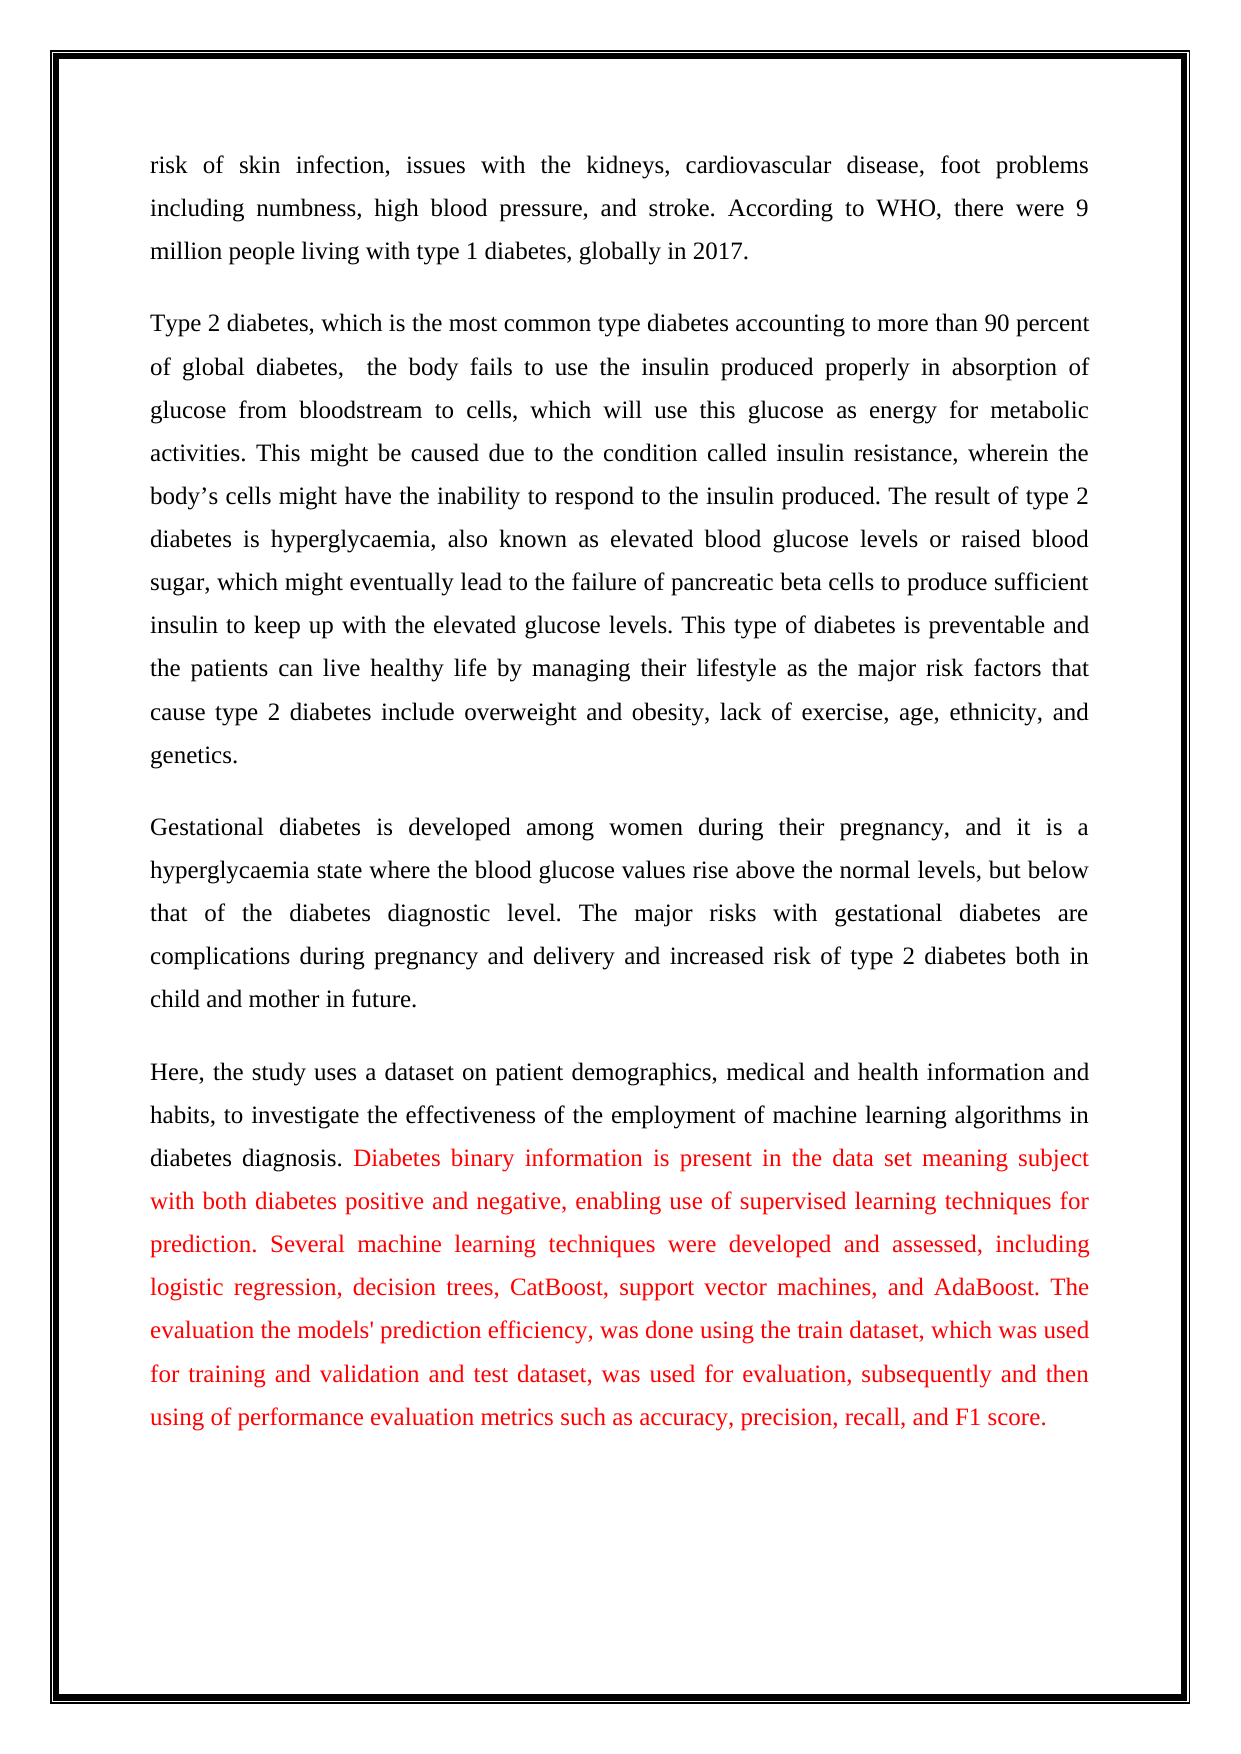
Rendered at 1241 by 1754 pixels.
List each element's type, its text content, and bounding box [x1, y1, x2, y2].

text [150, 150, 1090, 265]
text Gestational diabetes is developed among women during their pregnancy, and it is a hyperglycaemia state where the blood glucose values rise above the normal levels, but below that of the diabetes diagnostic level. The major risks with gestational diabetes are complications during pregnancy and delivery and increased risk of type 2 diabetes both in child and mother in future. [150, 812, 1090, 1013]
text Here, the study uses a dataset on patient demographics, medical and health information and habits, to investigate the effectiveness of the employment of machine learning algorithms in diabetes diagnosis. Diabetes binary information is present in the data set meaning subject with both diabetes positive and negative, enabling use of supervised learning techniques for prediction. Several machine learning techniques were developed and assessed, including logistic regression, decision trees, CatBoost, support vector machines, and AdaBoost. The evaluation the models' prediction efficiency, was done using the train dataset, which was used for training and validation and test dataset, was used for evaluation, subsequently and then using of performance evaluation metrics such as accuracy, precision, recall, and F1 score. [150, 1057, 1090, 1431]
text Type 2 diabetes, which is the most common type diabetes accounting to more than 90 percent of global diabetes, the body fails to use the insulin produced properly in absorption of glucose from bloodstream to cells, which will use this glucose as energy for metabolic activities. This might be caused due to the condition called insulin resistance, wherein the body’s cells might have the inability to respond to the insulin produced. The result of type 2 diabetes is hyperglycaemia, also known as elevated blood glucose levels or raised blood sugar, which might eventually lead to the failure of pancreatic beta cells to produce sufficient insulin to keep up with the elevated glucose levels. This type of diabetes is preventable and the patients can live healthy life by managing their lifestyle as the major risk factors that cause type 2 diabetes include overweight and obesity, lack of exercise, age, ethnicity, and genetics. [150, 308, 1090, 768]
